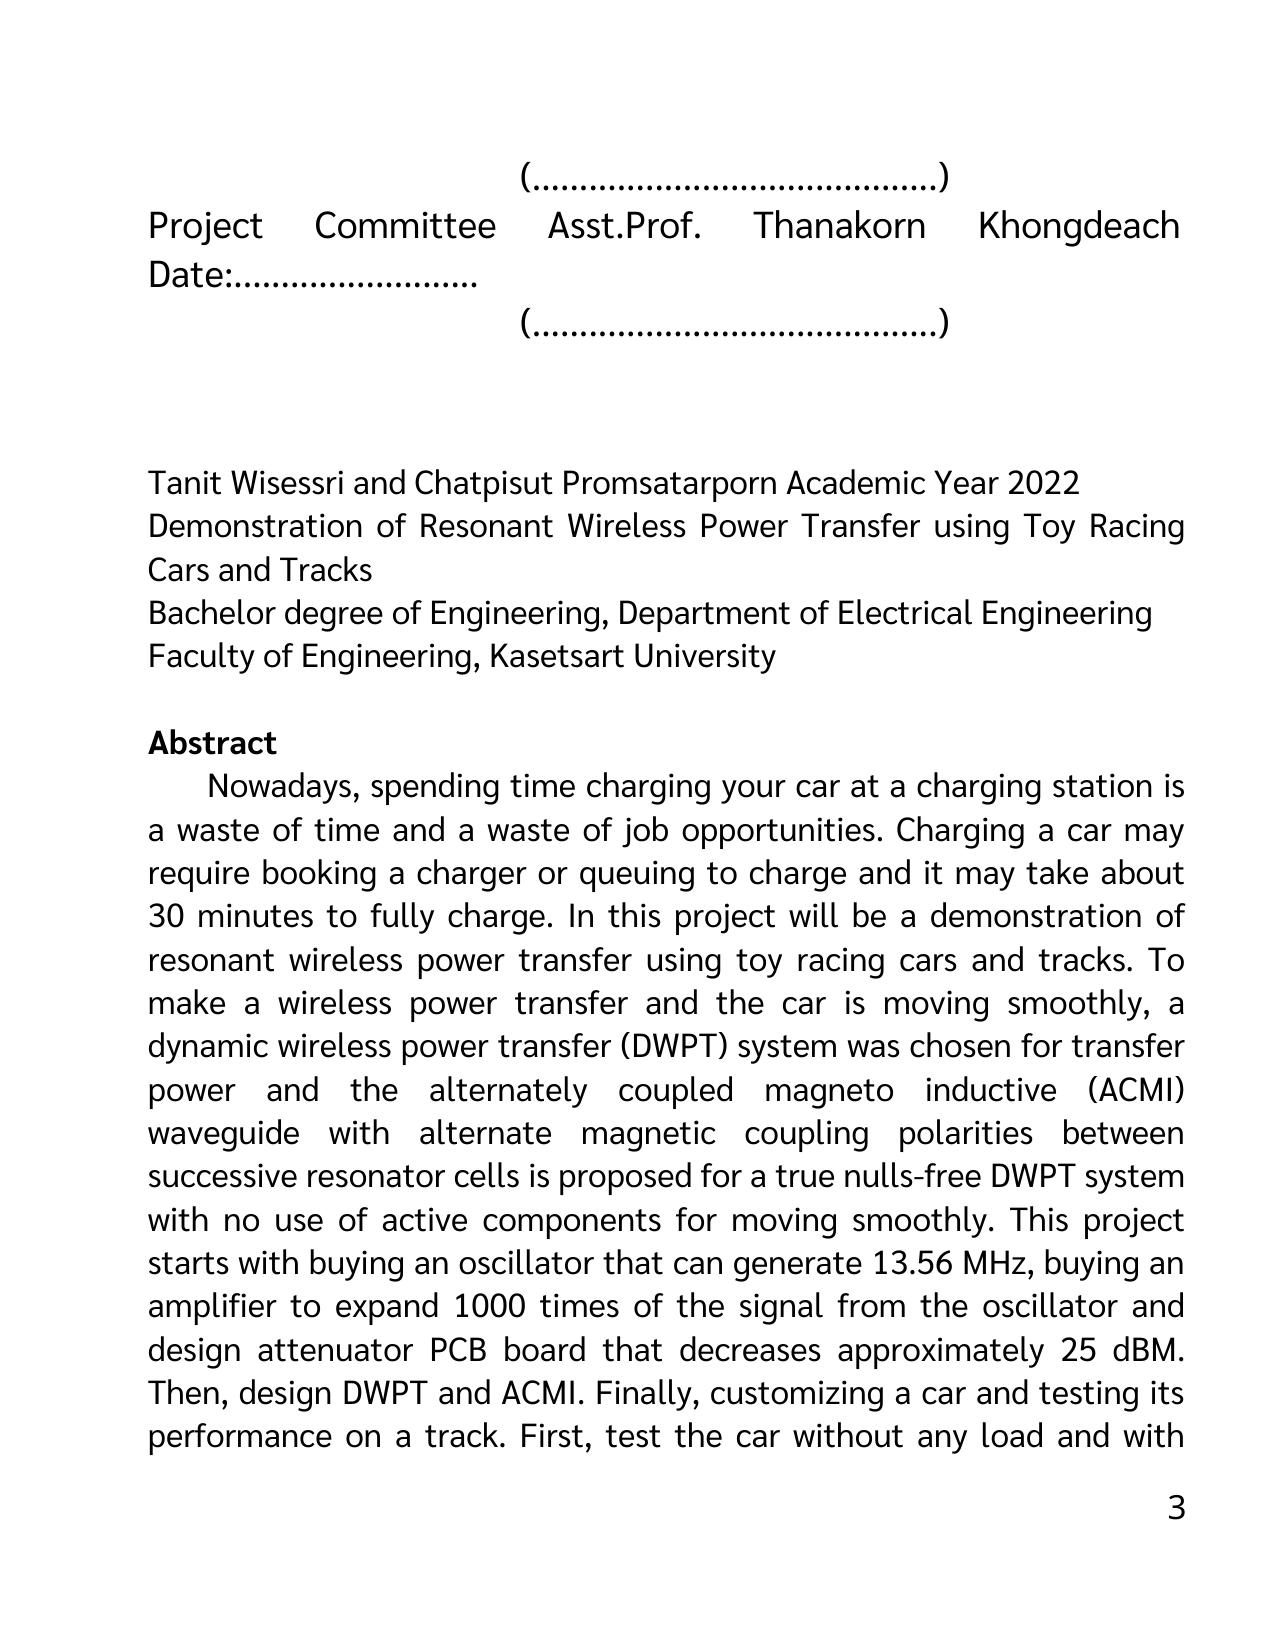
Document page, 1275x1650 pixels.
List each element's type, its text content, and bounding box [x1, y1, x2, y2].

text Tanit Wisessri and Chatpisut Promsatarporn Academic Year 2022 [148, 459, 1181, 502]
text Faculty of Engineering, Kasetsart University [148, 632, 1186, 675]
text (...........................................) [148, 150, 1181, 199]
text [148, 762, 1186, 1455]
text Demonstration of Resonant Wireless Power Transfer using Toy Racing Cars and Tracks [148, 502, 1186, 589]
text (...........................................) [148, 296, 1181, 345]
text Project Committee Asst.Prof. Thanakorn Khongdeach Date:.......................... [148, 199, 1181, 296]
text Bachelor degree of Engineering, Department of Electrical Engineering [148, 589, 1186, 632]
text Abstract [148, 719, 1186, 762]
